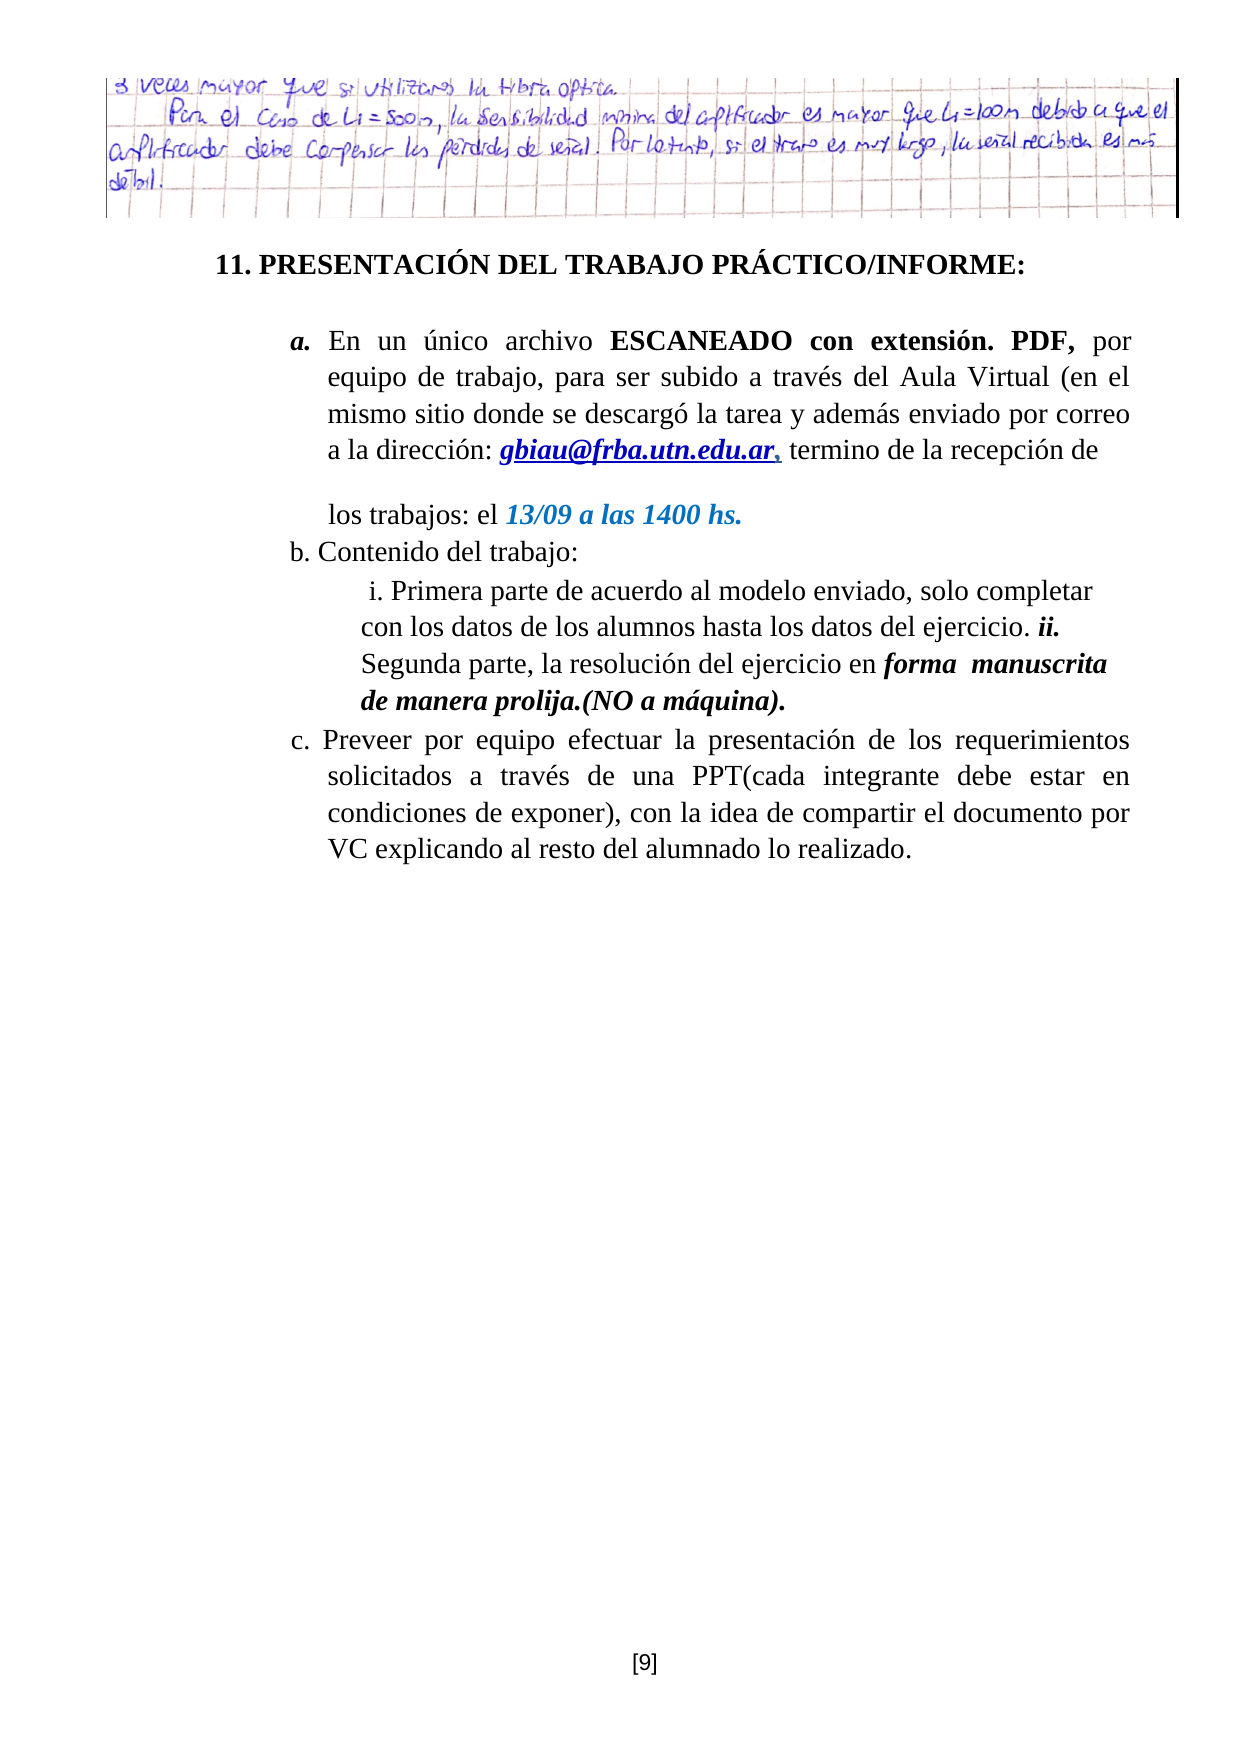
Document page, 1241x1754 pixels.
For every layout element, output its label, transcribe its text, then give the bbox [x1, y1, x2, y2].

text 11. PRESENTACIÓN DEL TRABAJO PRÁCTICO/INFORME: [106, 218, 1134, 280]
text c. Preveer por equipo efectuar la presentación de los requerimientos solicitados a través de una PPT(cada integrante debe estar en condiciones de exponer), con la idea de compartir el documento por VC explicando al resto del alumnado lo realizado. [291, 722, 1131, 865]
picture [106, 78, 1179, 218]
text a. En un único archivo ESCANEADO con extensión. PDF, por equipo de trabajo, para ser subido a través del Aula Virtual (en el mismo sitio donde se descargó la tarea y además enviado por correo a la dirección: gbiau@frba.utn.edu.ar, termino de la recepción de [290, 323, 1131, 466]
text los trabajos: el 13/09 a las 1400 hs. [328, 497, 1183, 531]
text i. Primera parte de acuerdo al modelo enviado, solo completar con los datos de los alumnos hasta los datos del ejercicio. ii. Segunda parte, la resolución del ejercicio en forma manuscrita de manera prolija.(NO a máquina). [361, 573, 1131, 717]
text b. Contenido del trabajo: [289, 534, 1183, 567]
